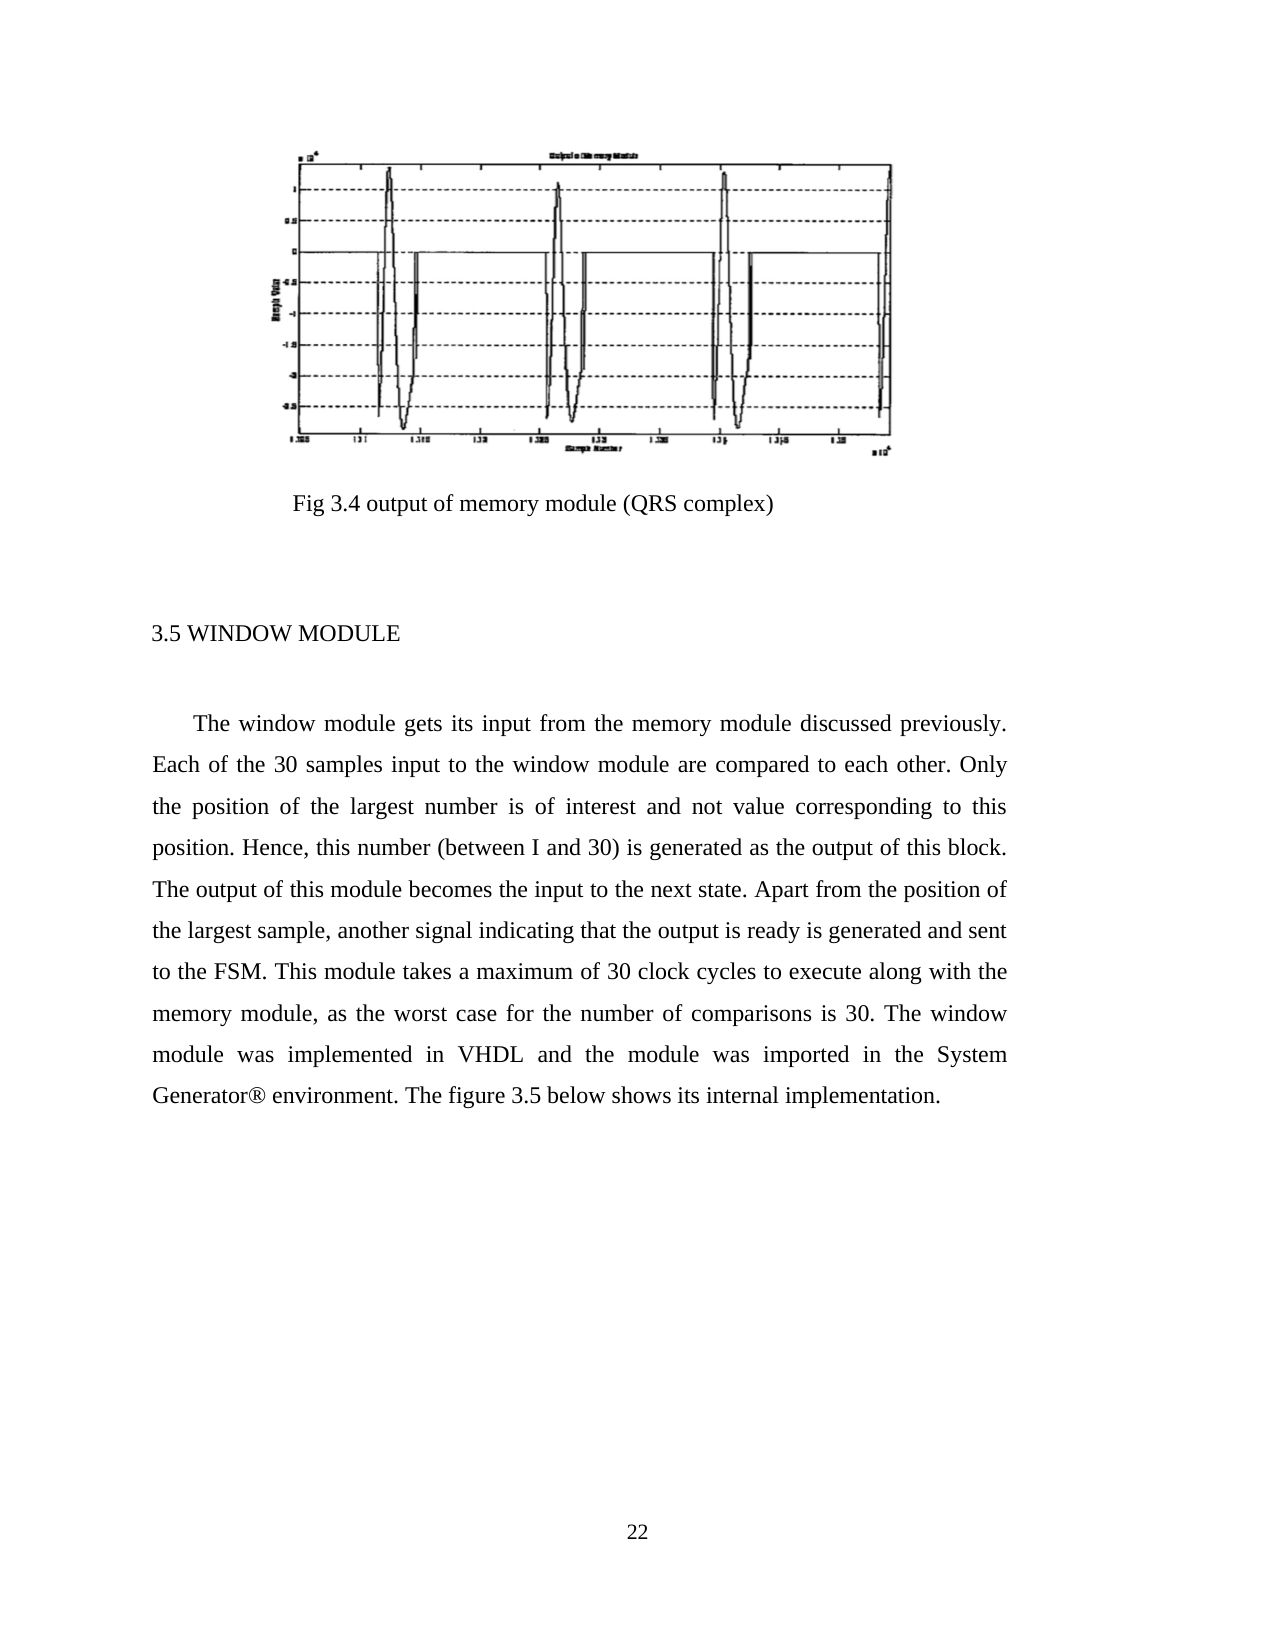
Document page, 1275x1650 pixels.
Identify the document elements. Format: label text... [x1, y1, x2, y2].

picture [267, 150, 904, 465]
text The window module gets its input from the memory module discussed previously. Each of the 30 samples input to the window module are compared to each other. Only the position of the largest number is of interest and not value corresponding to this position. Hence, this number (between I and 30) is generated as the output of this block. The output of this module becomes the input to the next state. Apart from the position of the largest sample, another signal indicating that the output is ready is generated and sent to the FSM. This module takes a maximum of 30 clock cycles to execute along with the memory module, as the worst case for the number of comparisons is 30. The window module was implemented in VHDL and the module was imported in the System Generator® environment. The figure 3.5 below shows its internal implementation. [151, 709, 1009, 1109]
text 3.5 WINDOW MODULE [151, 618, 1125, 646]
text Fig 3.4 output of memory module (QRS complex) [292, 489, 1125, 517]
